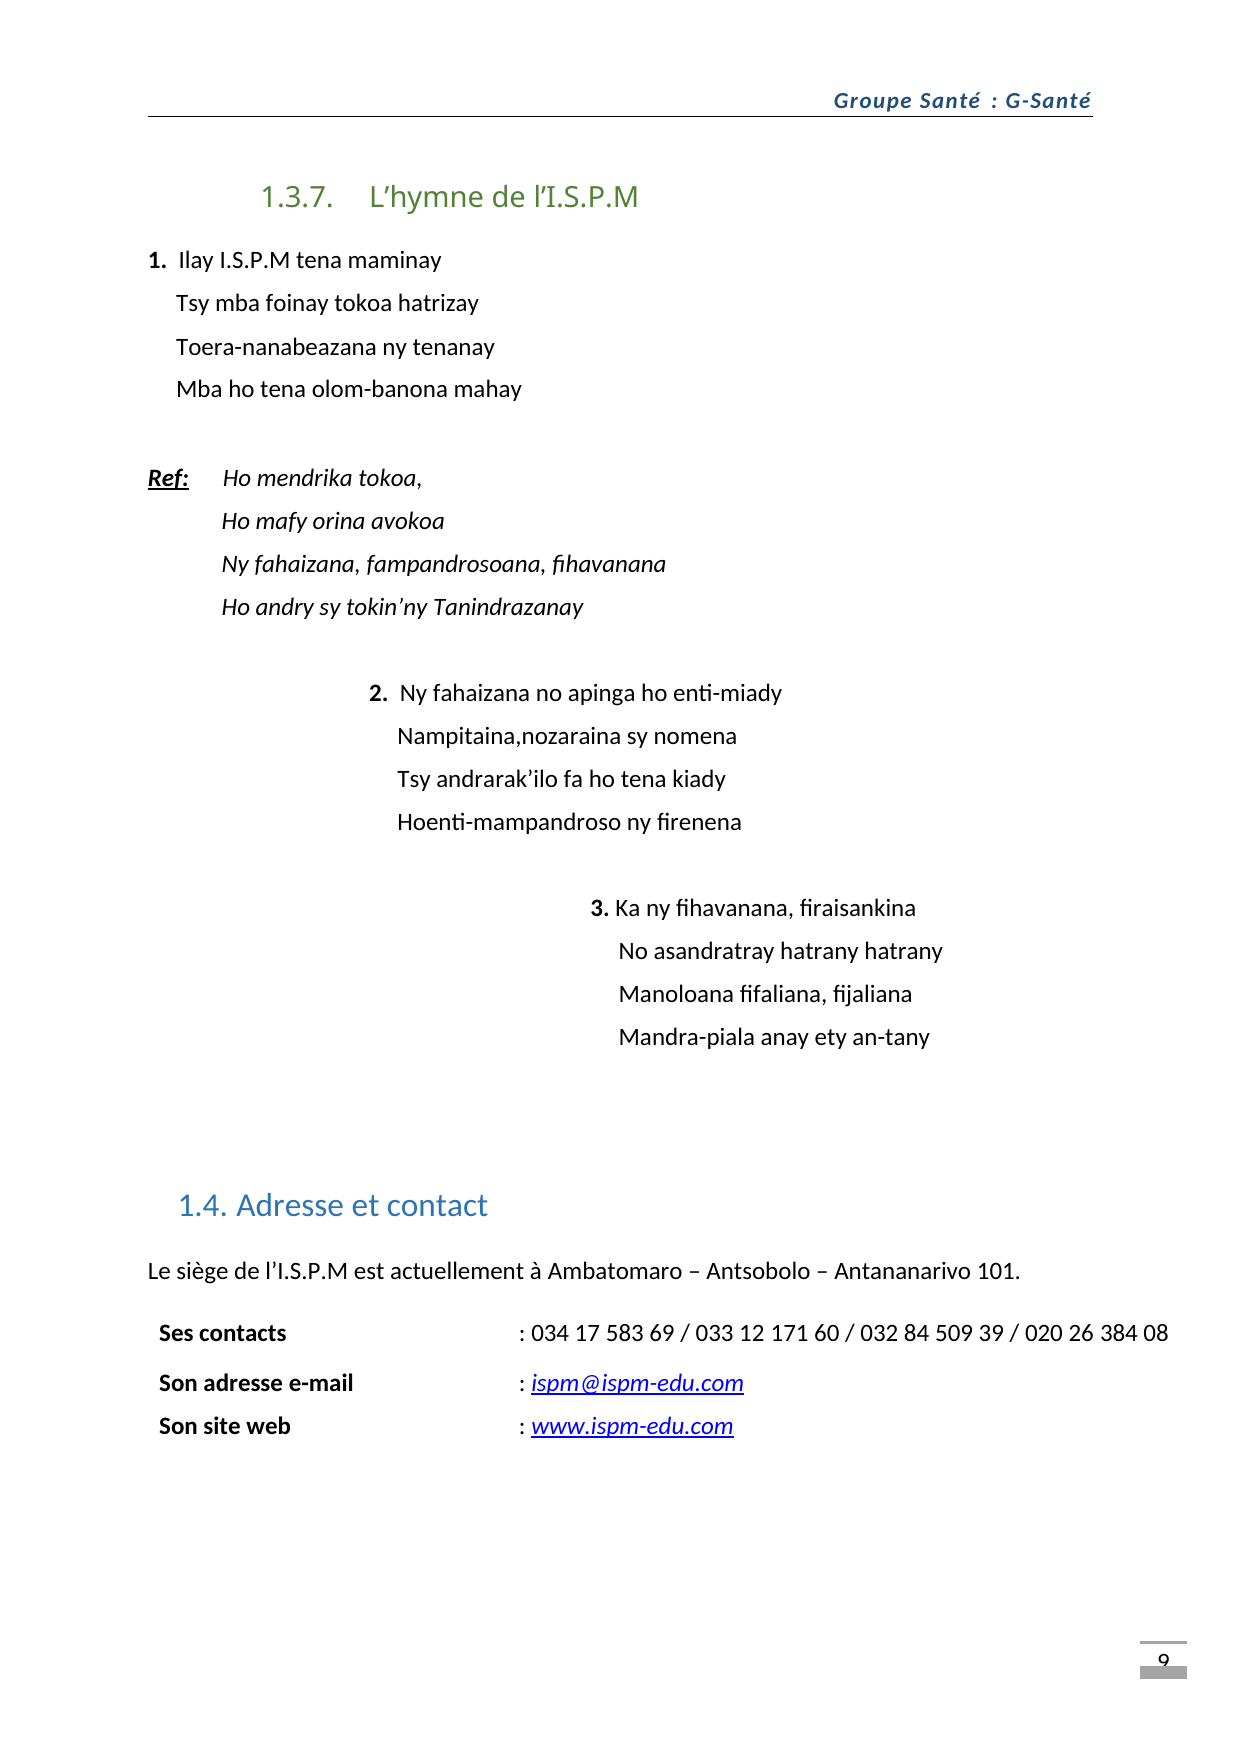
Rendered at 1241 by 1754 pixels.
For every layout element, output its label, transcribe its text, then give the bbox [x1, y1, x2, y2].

table_cell Son site web [148, 1398, 507, 1441]
text 3. Ka ny fihavanana, firaisankina [590, 892, 1093, 923]
text Tsy mba foinay tokoa hatrizay [148, 288, 1093, 318]
table_cell : ispm@ispm-edu.com [507, 1355, 1194, 1398]
text Ref: Ho mendrika tokoa, [148, 462, 1093, 493]
subtitle L’hymne de l’I.S.P.M [201, 177, 1093, 216]
subtitle Adresse et contact [177, 1184, 1093, 1224]
text Tsy andrarak’ilo fa ho tena kiady [369, 763, 1093, 794]
text Mba ho tena olom-banona mahay [148, 374, 1093, 404]
text Ny fahaizana, fampandrosoana, fihavanana [148, 548, 1093, 579]
text Nampitaina,nozaraina sy nomena [369, 720, 1093, 751]
text Hoenti-mampandroso ny firenena [369, 806, 1093, 837]
text Ho andry sy tokin’ny Tanindrazanay [148, 591, 1093, 622]
table_cell : www.ispm-edu.com [507, 1398, 1194, 1441]
text Le siège de l’I.S.P.M est actuellement à Ambatomaro – Antsobolo – Antananarivo 101. [148, 1256, 1093, 1286]
text Toera-nanabeazana ny tenanay [148, 331, 1093, 361]
text 1. Ilay I.S.P.M tena maminay [148, 244, 1093, 275]
table_header Ses contacts [148, 1305, 507, 1355]
text No asandratray hatrany hatrany [590, 935, 1093, 966]
text Manoloana fifaliana, fijaliana [590, 978, 1093, 1009]
table_cell Son adresse e-mail [148, 1355, 507, 1398]
text 2. Ny fahaizana no apinga ho enti-miady [369, 677, 1093, 708]
text Mandra-piala anay ety an-tany [590, 1021, 1093, 1052]
text Ho mafy orina avokoa [148, 505, 1093, 536]
table_header : 034 17 583 69 / 033 12 171 60 / 032 84 509 39 / 020 26 384 08 [507, 1305, 1194, 1355]
